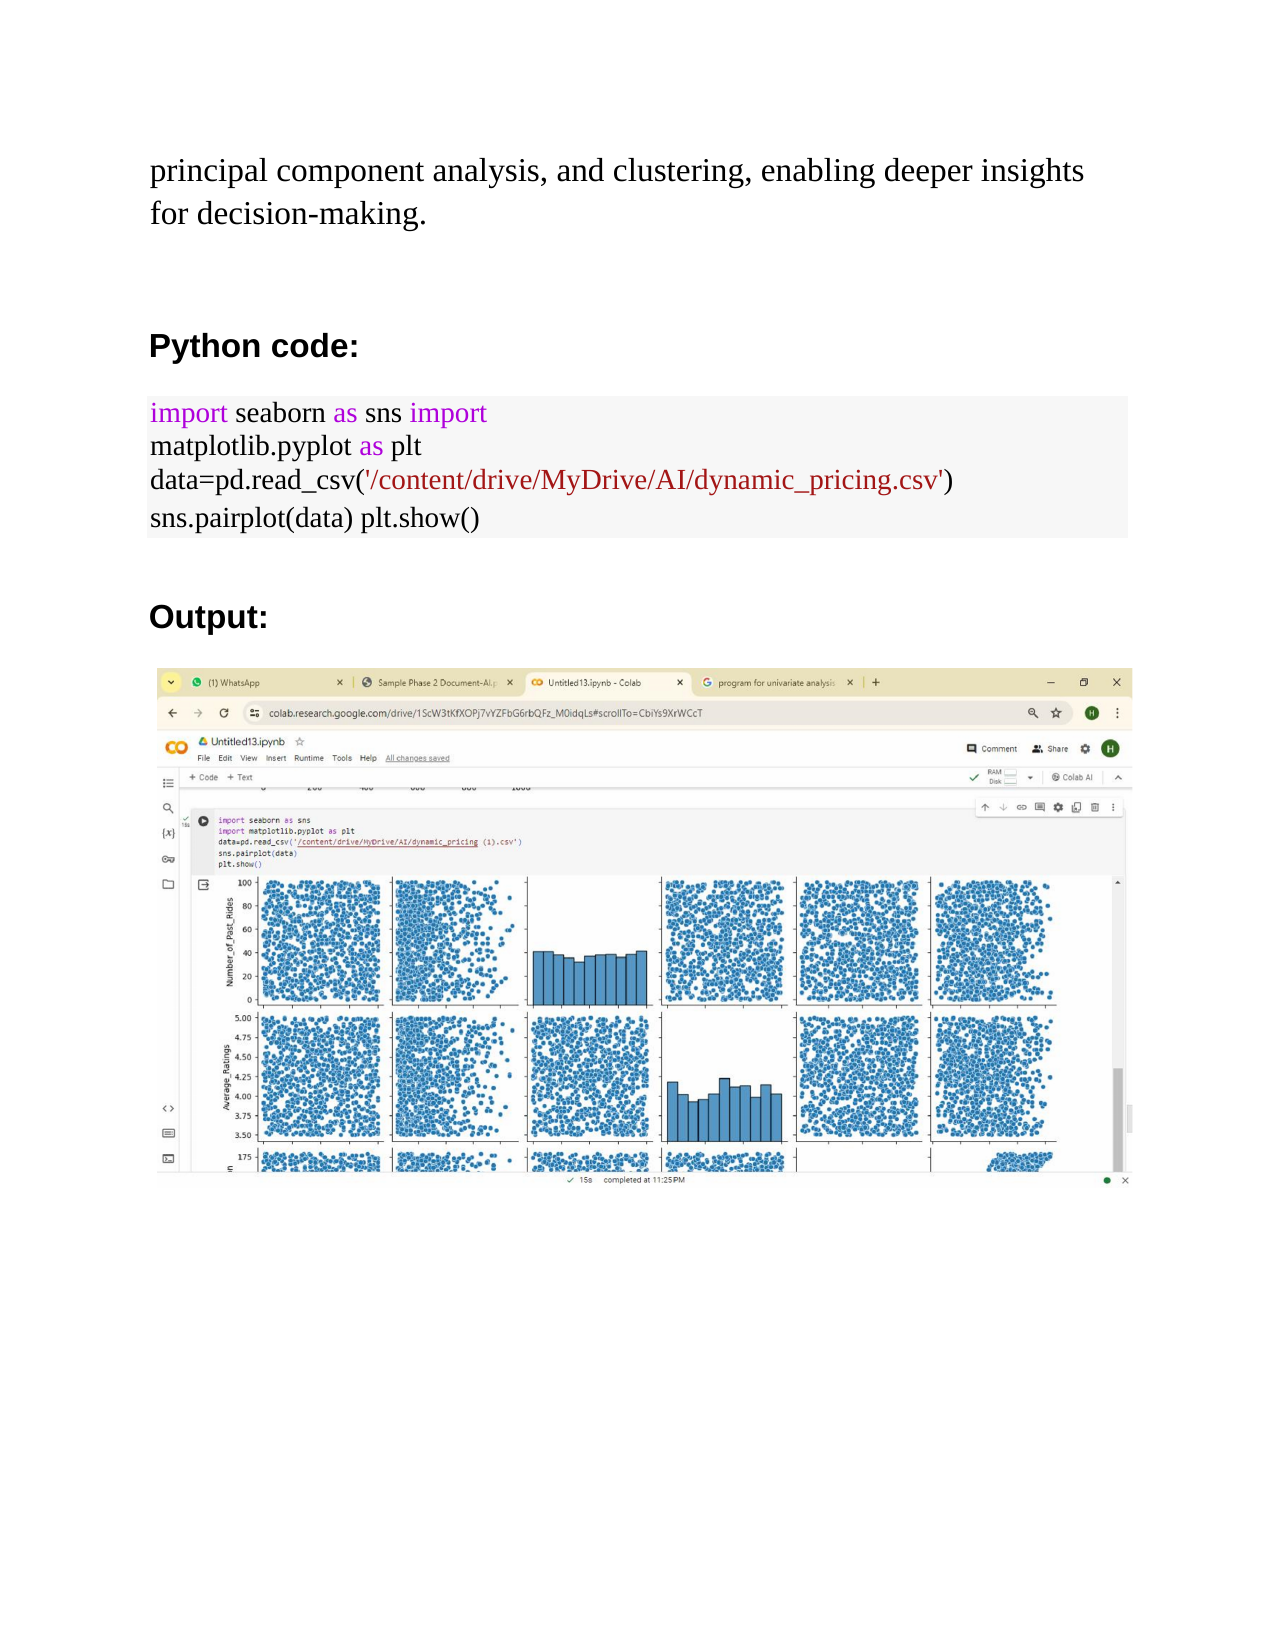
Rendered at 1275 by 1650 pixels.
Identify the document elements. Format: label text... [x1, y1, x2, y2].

table_header import seaborn as sns import matplotlib.pyplot as plt data=pd.read_csv('/content/drive/MyDrive/AI/dynamic_pricing.csv') sns.pairplot(data) plt.show() [147, 396, 1128, 538]
subtitle Output: [148, 597, 1275, 636]
picture [157, 667, 1133, 1188]
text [148, 150, 1132, 232]
subtitle Python code: [148, 326, 1275, 364]
